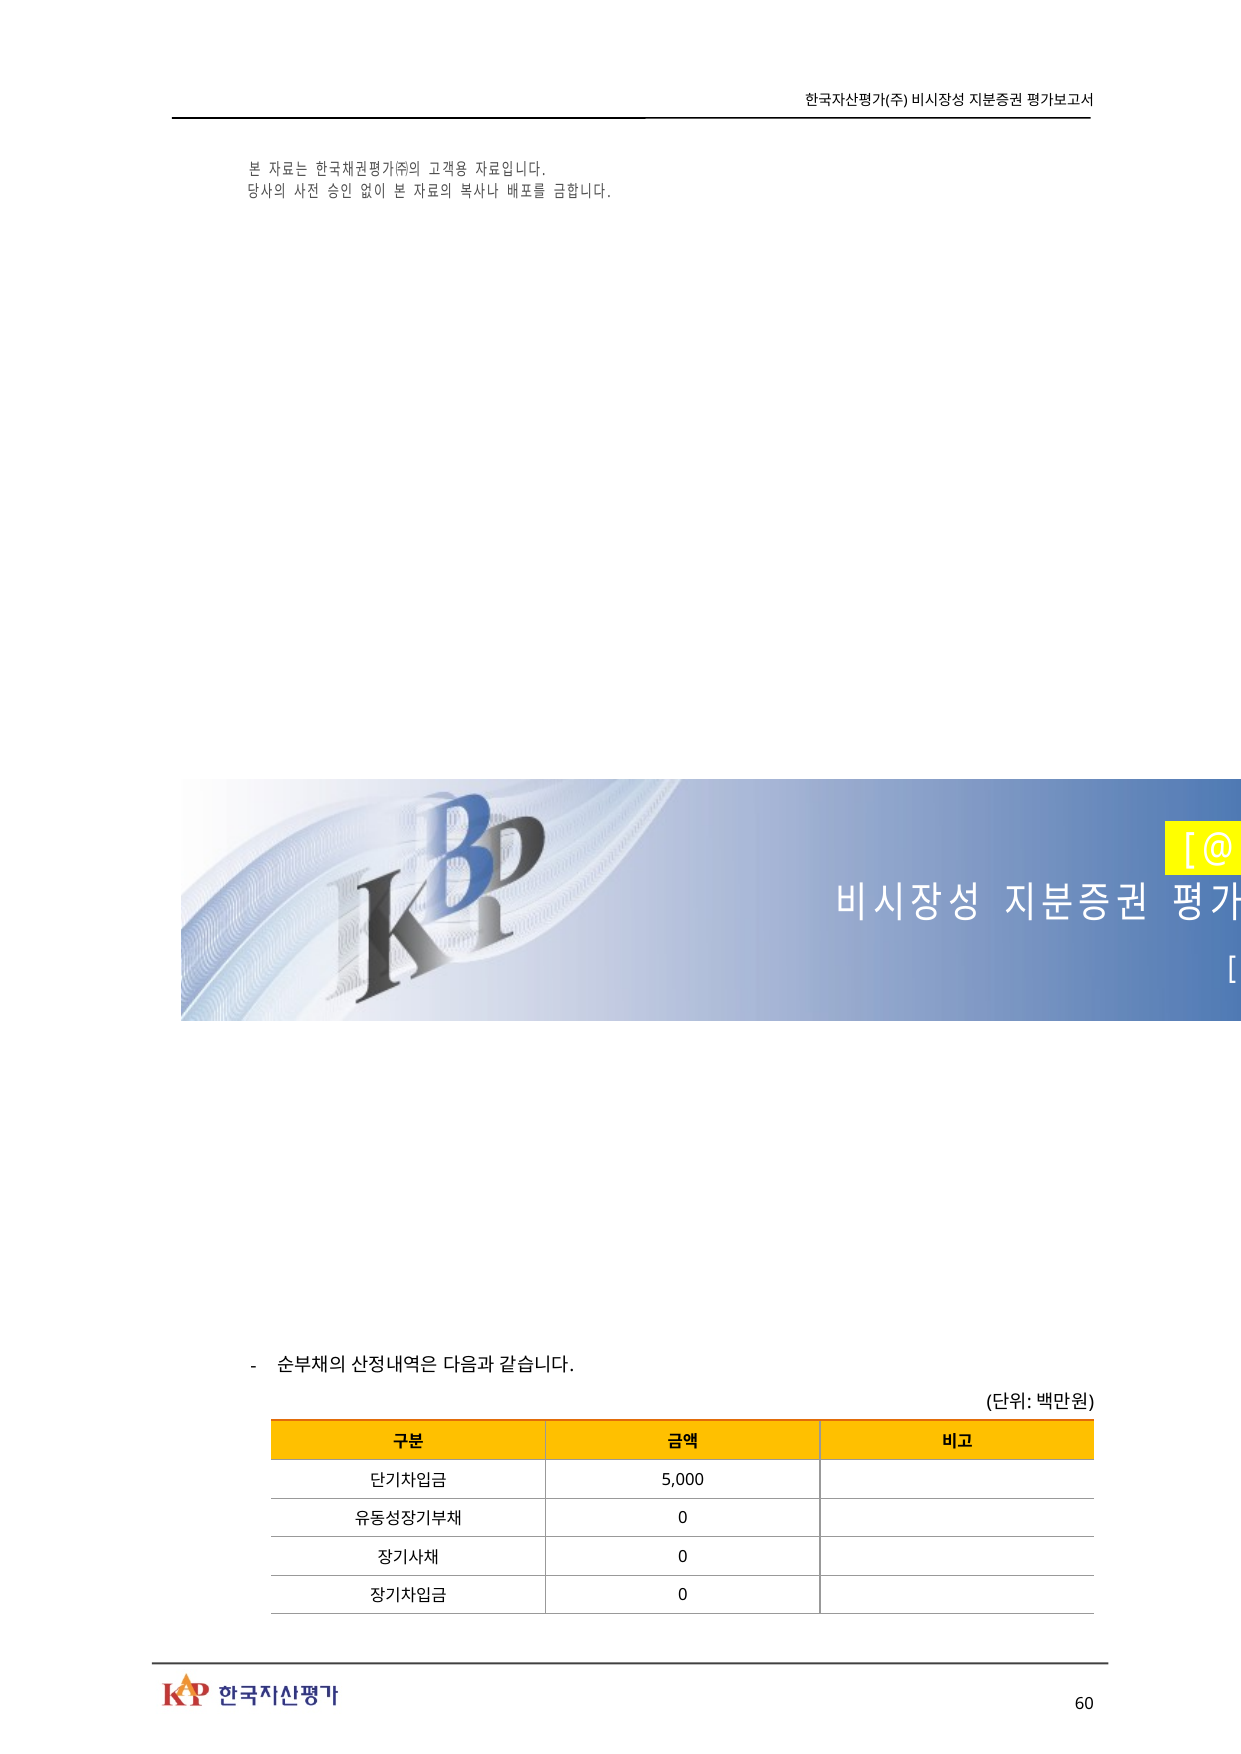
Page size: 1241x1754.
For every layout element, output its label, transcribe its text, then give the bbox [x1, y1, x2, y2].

table_cell [821, 1499, 1094, 1536]
table_cell 장기사채 [271, 1537, 545, 1574]
table_header 비고 [821, 1421, 1094, 1459]
table_header 금액 [546, 1421, 819, 1459]
table_cell 0 [546, 1576, 819, 1613]
table_cell 5,000 [546, 1460, 819, 1497]
text 순부채의 산정내역은 다음과 같습니다. [250, 1344, 1094, 1382]
table_cell [821, 1537, 1094, 1574]
table_cell [821, 1576, 1094, 1613]
table_cell 유동성장기부채 [271, 1499, 545, 1536]
table_cell 장기차입금 [271, 1576, 545, 1613]
table_cell [821, 1460, 1094, 1497]
text (단위: 백만원) [177, 1382, 1094, 1419]
table_cell 0 [546, 1537, 819, 1574]
table_cell 단기차입금 [271, 1460, 545, 1497]
table_cell 0 [546, 1499, 819, 1536]
picture [155, 1669, 345, 1714]
table_header 구분 [271, 1421, 545, 1459]
